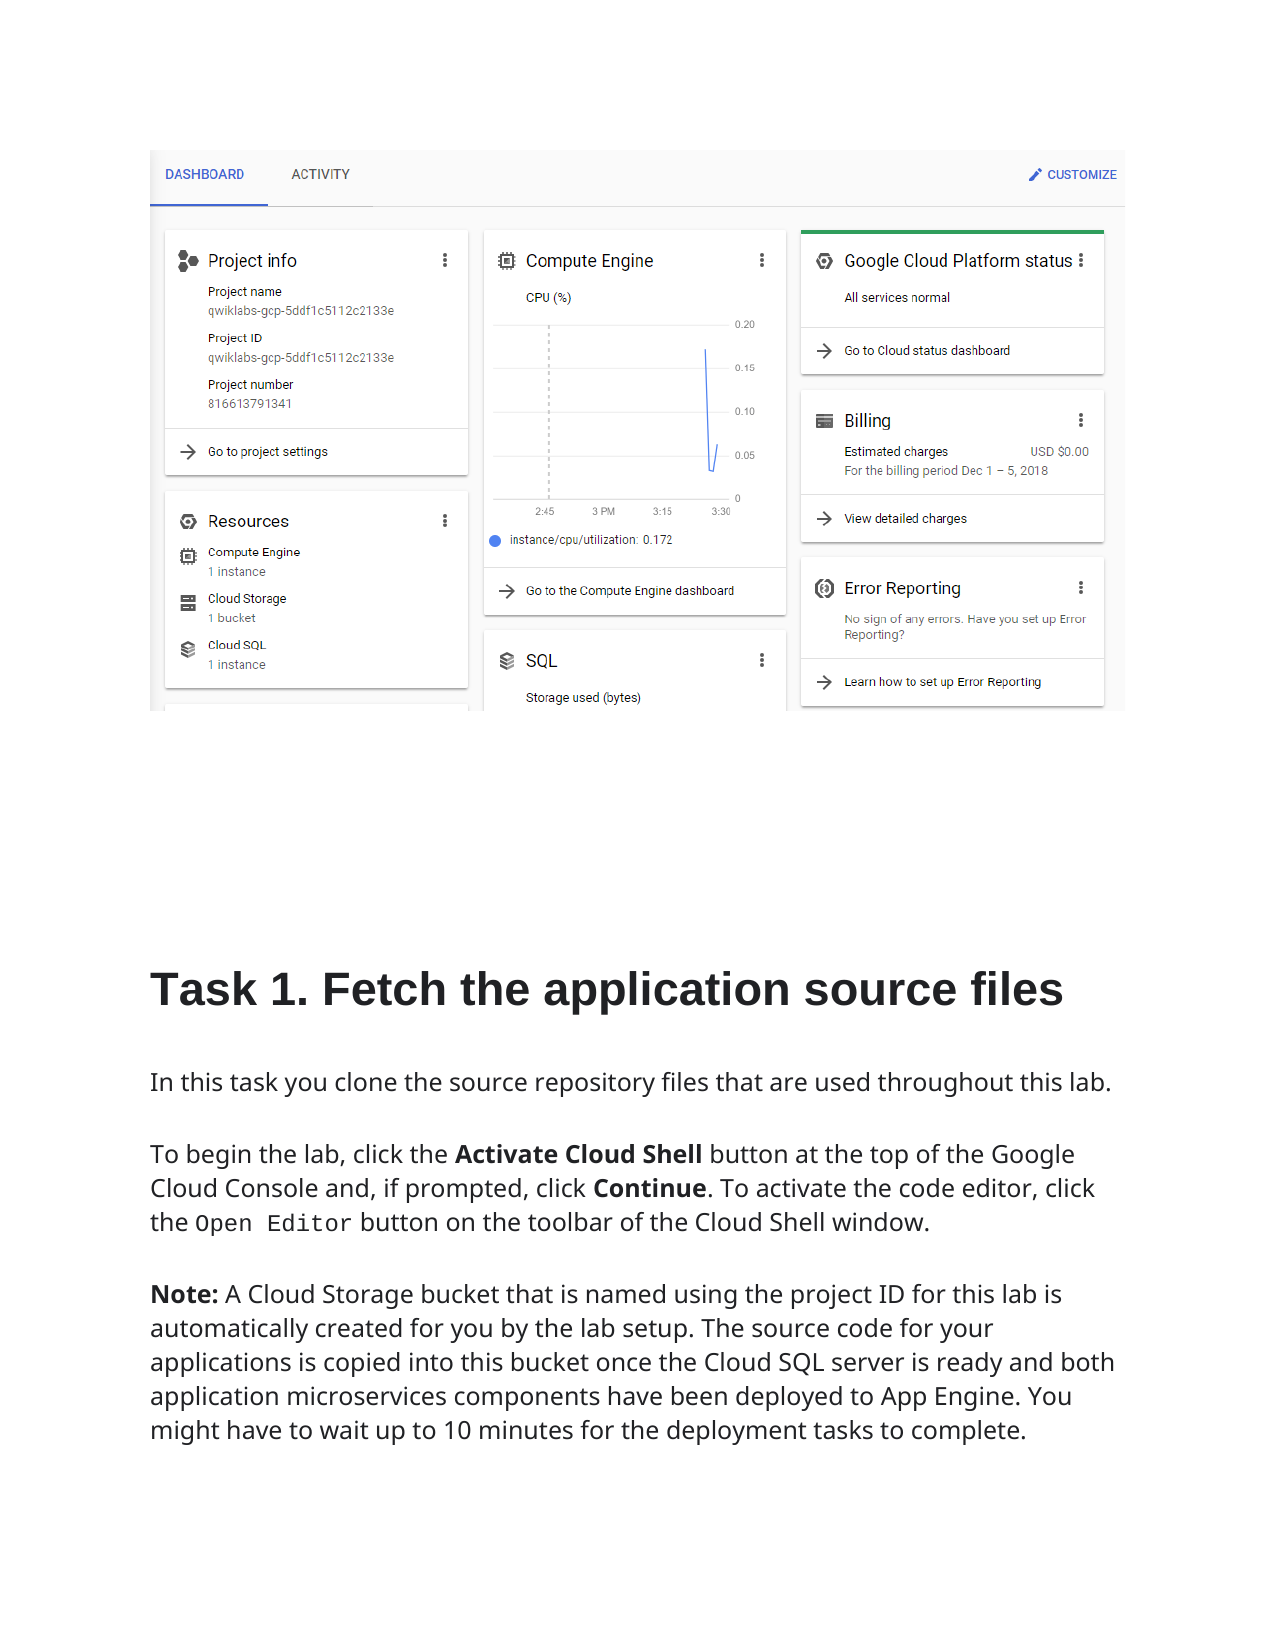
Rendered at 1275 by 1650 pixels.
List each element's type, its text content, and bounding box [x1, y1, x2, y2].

text To begin the lab, click the Activate Cloud Shell button at the top of the Google Cloud Console and, if prompted, click Continue. To activate the code editor, click the Open Editor button on the toolbar of the Cloud Shell window. [150, 1137, 1125, 1239]
picture [150, 150, 1125, 711]
text Task 1. Fetch the application source files [150, 961, 1125, 1015]
text In this task you clone the source repository files that are used throughout this lab. [150, 1065, 1125, 1099]
text Note: A Cloud Storage bucket that is named using the project ID for this lab is automatically created for you by the lab setup. The source code for your applications is copied into this bucket once the Cloud SQL server is ready and both application microservices components have been deployed to App Engine. You might have to wait up to 10 minutes for the deployment tasks to complete. [150, 1276, 1125, 1447]
